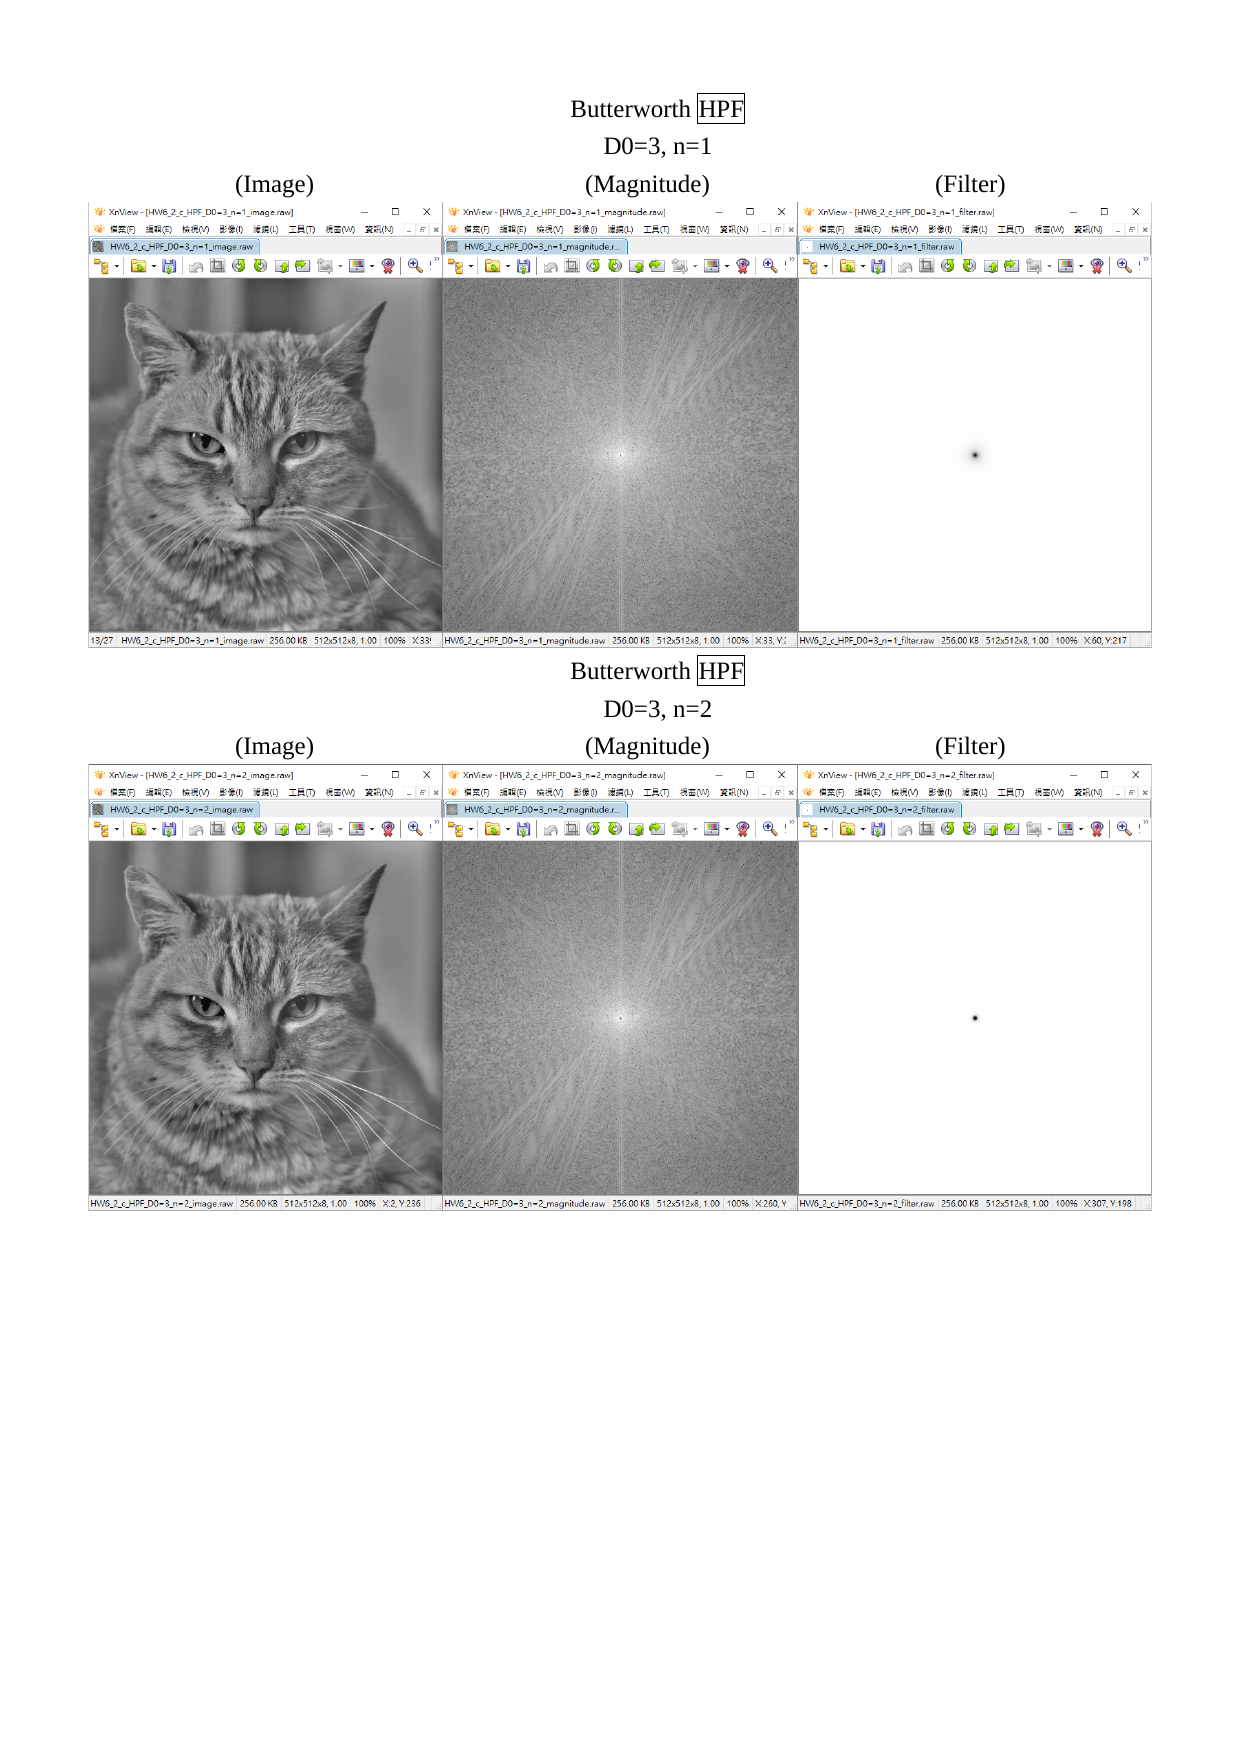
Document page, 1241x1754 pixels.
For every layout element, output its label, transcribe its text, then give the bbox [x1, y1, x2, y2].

list D0=3, n=2 [150, 689, 1165, 727]
picture [88, 202, 1152, 648]
picture [88, 764, 1152, 1211]
text (Image) (Magnitude) (Filter) [75, 727, 1165, 764]
list Butterworth HPF [150, 89, 1165, 127]
list D0=3, n=1 [150, 127, 1165, 164]
list Butterworth HPF [150, 652, 1165, 689]
text (Image) (Magnitude) (Filter) [75, 164, 1165, 202]
